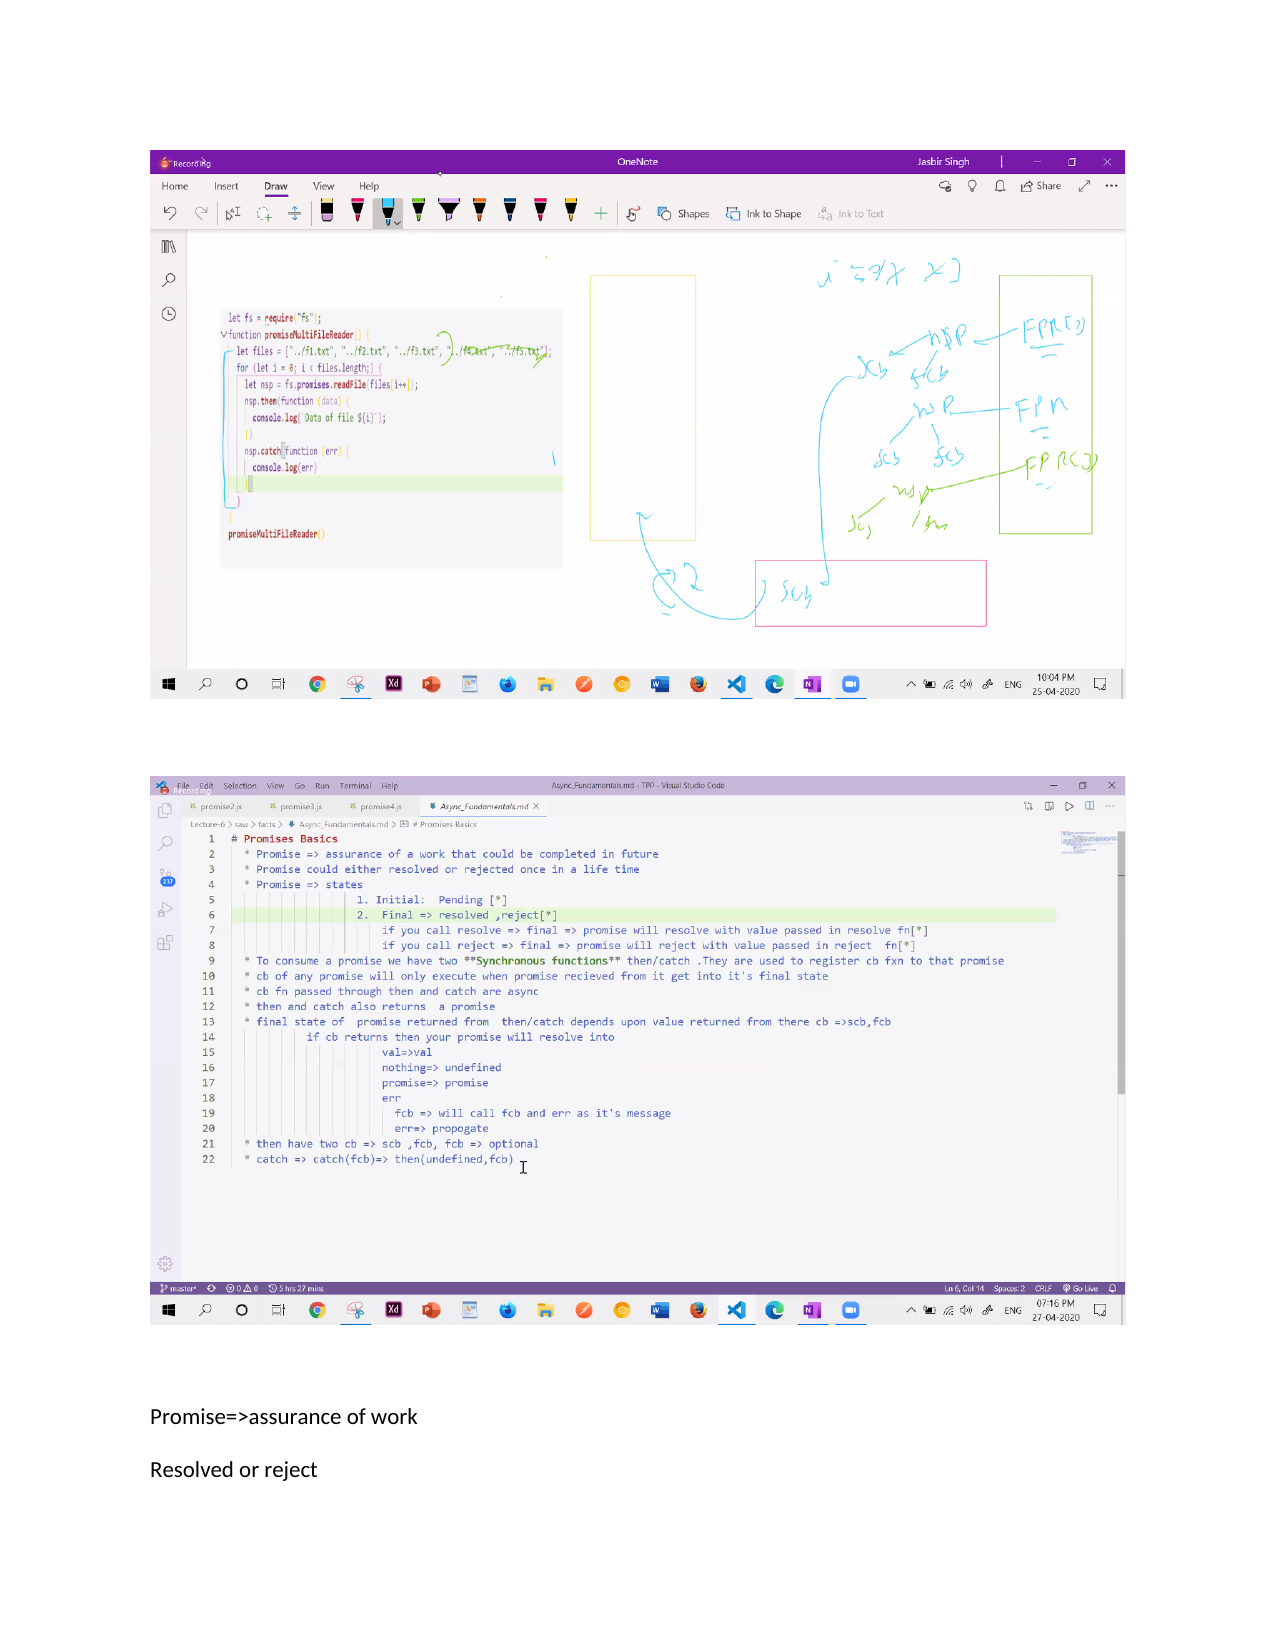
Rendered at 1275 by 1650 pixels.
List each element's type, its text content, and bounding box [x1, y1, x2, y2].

text Promise=>assurance of work [150, 1402, 1125, 1430]
picture [150, 150, 1125, 699]
picture [150, 776, 1125, 1325]
text Resolved or reject [150, 1455, 1125, 1483]
